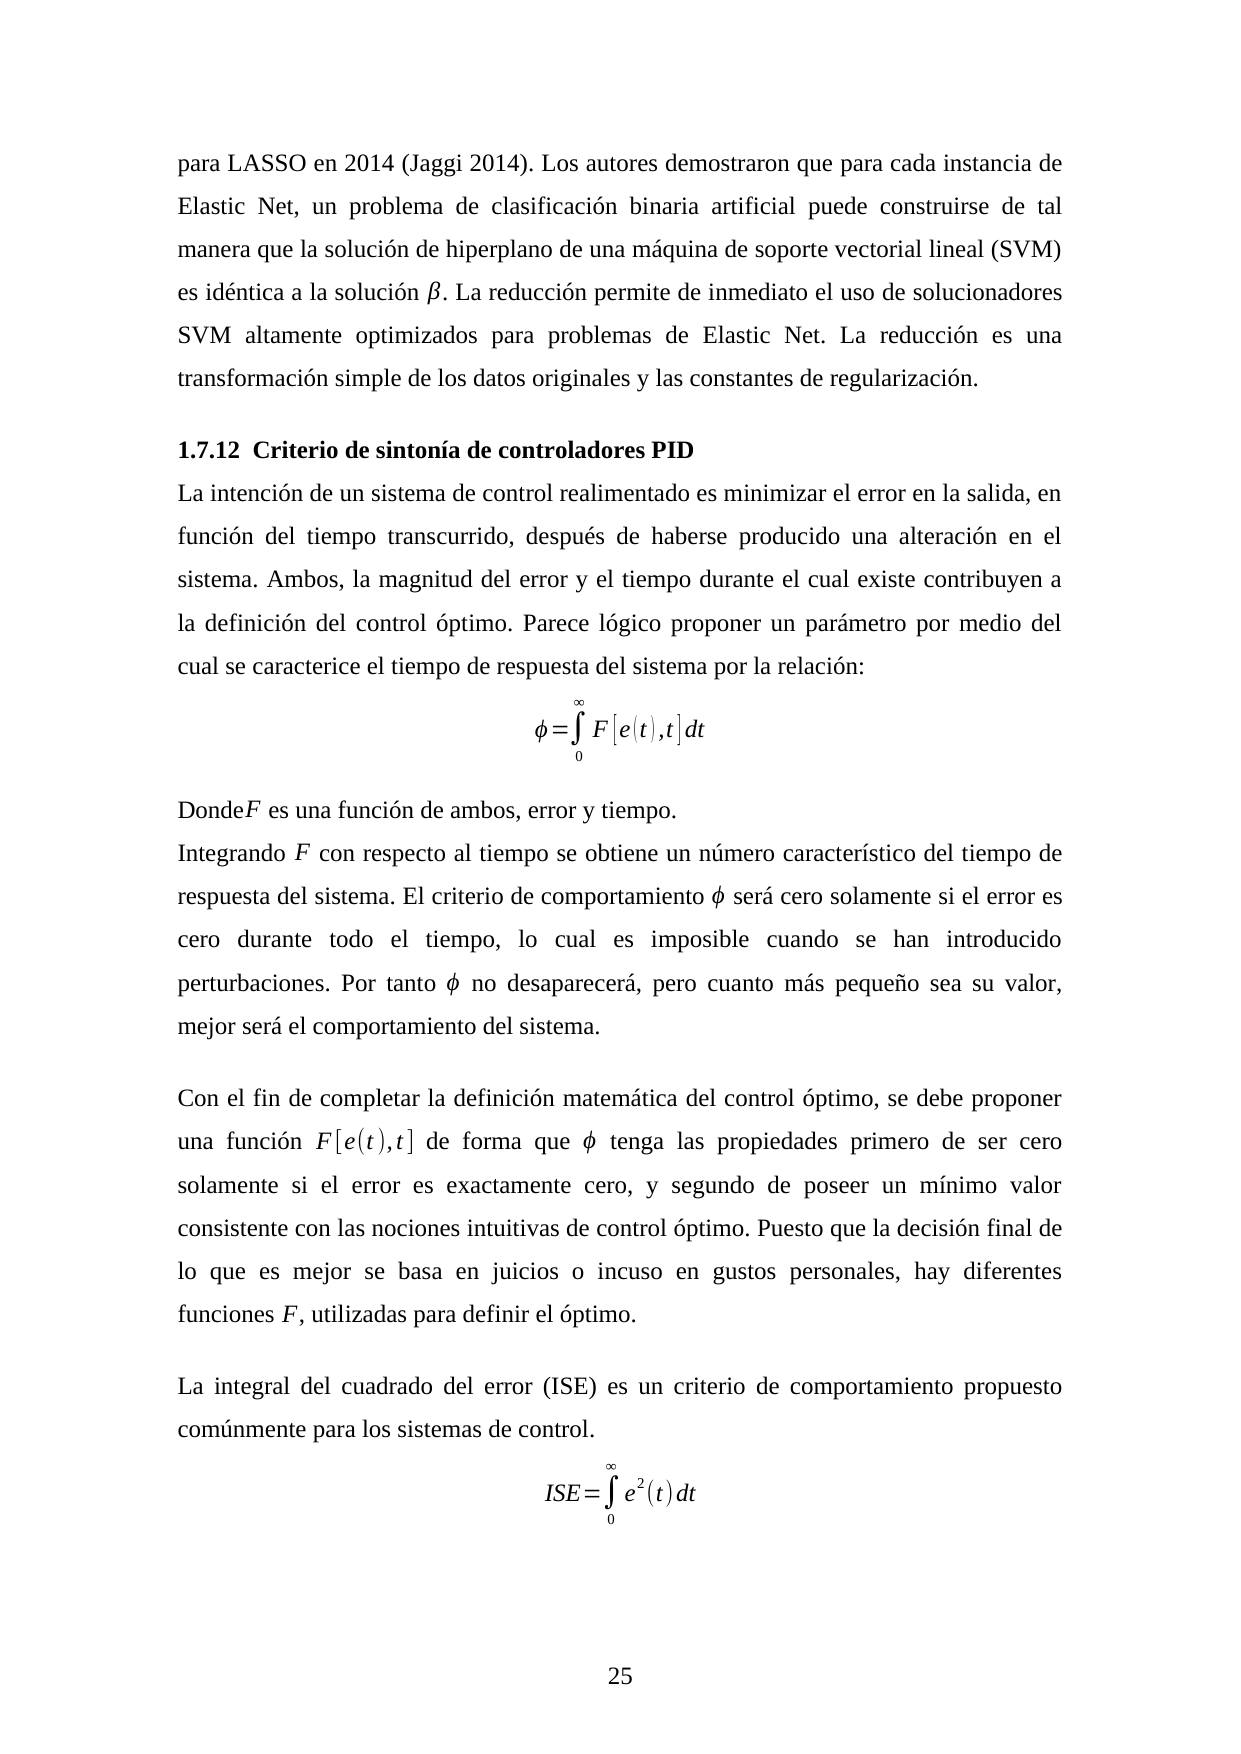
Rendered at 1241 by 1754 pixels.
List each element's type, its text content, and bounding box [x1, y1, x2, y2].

subtitle Criterio de sintonía de controladores PID [177, 435, 1063, 464]
text Con el fin de completar la definición matemática del control óptimo, se debe proponer una función de forma que tenga las propiedades primero de ser cero solamente si el error es exactamente cero, y segundo de poseer un mínimo valor consistente con las nociones intuitivas de control óptimo. Puesto que la decisión final de lo que es mejor se basa en juicios o incuso en gustos personales, hay diferentes funciones , utilizadas para definir el óptimo. [177, 1083, 1063, 1328]
text La intención de un sistema de control realimentado es minimizar el error en la salida, en función del tiempo transcurrido, después de haberse producido una alteración en el sistema. Ambos, la magnitud del error y el tiempo durante el cual existe contribuyen a la definición del control óptimo. Parece lógico proponer un parámetro por medio del cual se caracterice el tiempo de respuesta del sistema por la relación: [177, 478, 1063, 679]
text Integrando con respecto al tiempo se obtiene un número característico del tiempo de respuesta del sistema. El criterio de comportamiento será cero solamente si el error es cero durante todo el tiempo, lo cual es imposible cuando se han introducido perturbaciones. Por tanto no desaparecerá, pero cuanto más pequeño sea su valor, mejor será el comportamiento del sistema. [177, 838, 1063, 1039]
text La integral del cuadrado del error (ISE) es un criterio de comportamiento propuesto comúnmente para los sistemas de control. [177, 1371, 1063, 1443]
text Donde es una función de ambos, error y tiempo. [177, 795, 1063, 824]
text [177, 148, 1063, 392]
